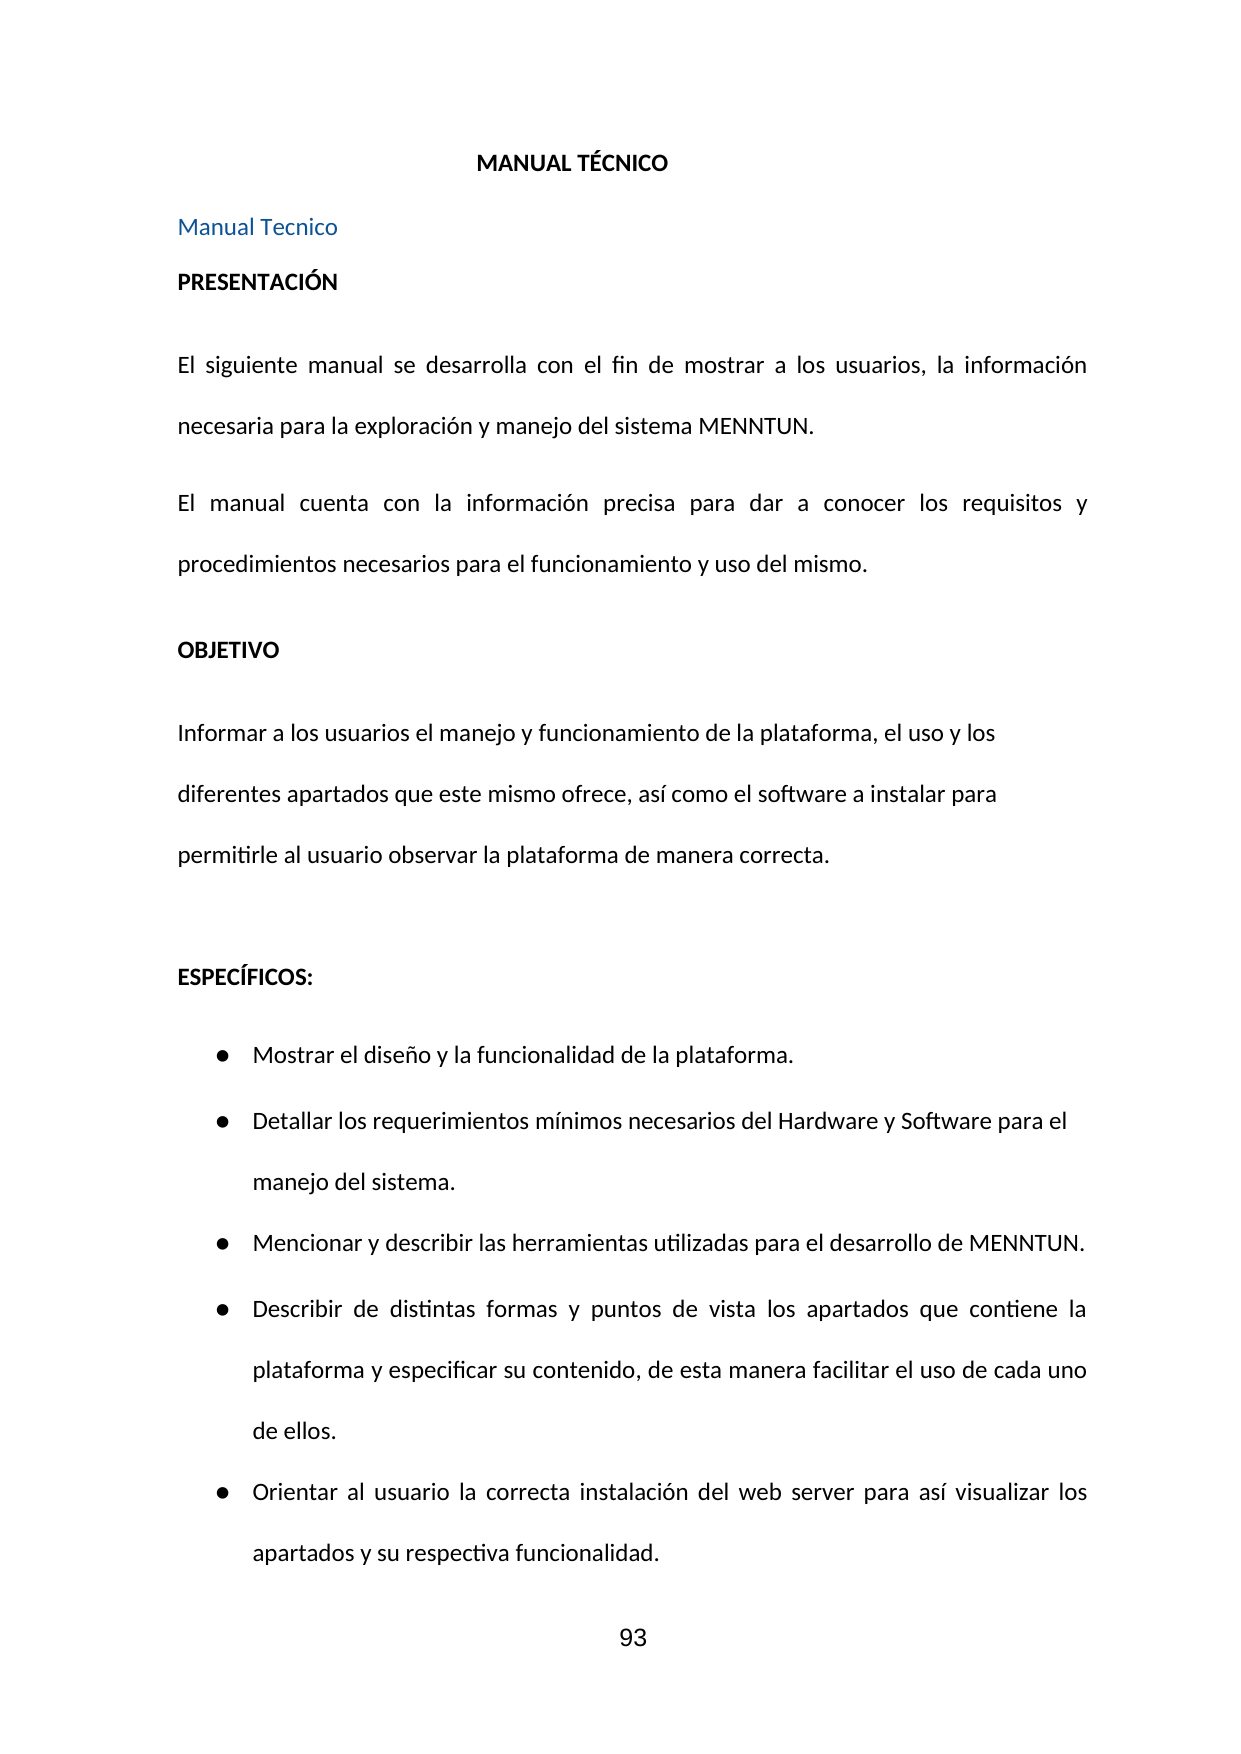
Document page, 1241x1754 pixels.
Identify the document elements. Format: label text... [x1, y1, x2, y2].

subtitle OBJETIVO [177, 634, 1089, 665]
text Manual Tecnico [177, 211, 1089, 241]
subtitle PRESENTACIÓN [177, 266, 1089, 297]
list Mostrar el diseño y la funcionalidad de la plataforma. [215, 1039, 1089, 1069]
text El siguiente manual se desarrolla con el fin de mostrar a los usuarios, la información necesaria para la exploración y manejo del sistema MENNTUN. [177, 349, 1089, 440]
list Mencionar y describir las herramientas utilizadas para el desarrollo de MENNTUN. [215, 1227, 1089, 1257]
text Informar a los usuarios el manejo y funcionamiento de la plataforma, el uso y los diferentes apartados que este mismo ofrece, así como el software a instalar para permitirle al usuario observar la plataforma de manera correcta. ESPECÍFICOS: [177, 717, 1089, 992]
list Orientar al usuario la correcta instalación del web server para así visualizar los apartados y su respectiva funcionalidad. [215, 1476, 1089, 1567]
subtitle MANUAL TÉCNICO [177, 148, 967, 178]
text El manual cuenta con la información precisa para dar a conocer los requisitos y procedimientos necesarios para el funcionamiento y uso del mismo. [177, 487, 1089, 579]
list Describir de distintas formas y puntos de vista los apartados que contiene la plataforma y especificar su contenido, de esta manera facilitar el uso de cada uno de ellos. [215, 1293, 1089, 1445]
list Detallar los requerimientos mínimos necesarios del Hardware y Software para el manejo del sistema. [215, 1105, 1089, 1196]
